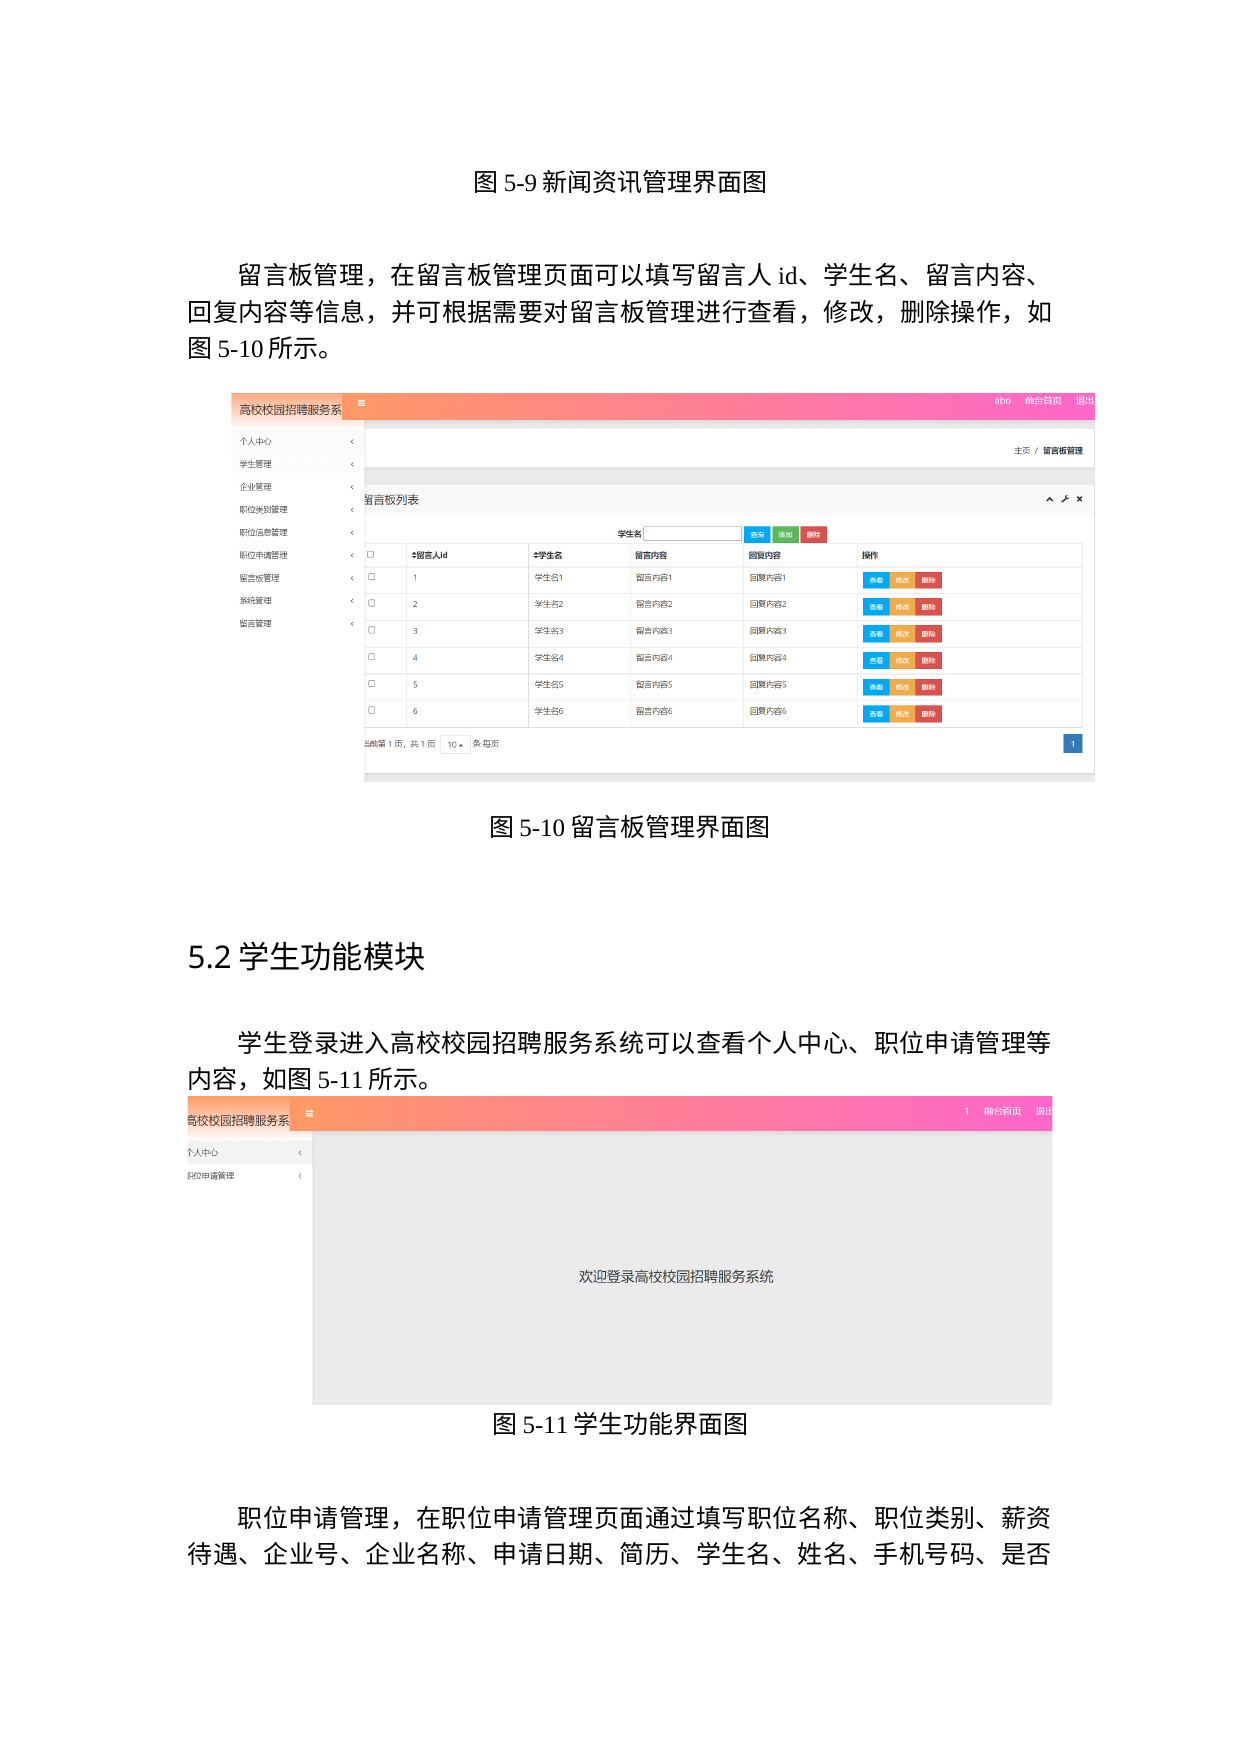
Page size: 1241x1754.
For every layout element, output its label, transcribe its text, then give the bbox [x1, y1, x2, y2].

text 学生登录进入高校校园招聘服务系统可以查看个人中心、职位申请管理等内容，如图5-11所示。 [187, 1023, 1053, 1096]
text 图5-11学生功能界面图 [187, 1405, 1053, 1441]
text 留言板管理，在留言板管理页面可以填写留言人id、学生名、留言内容、回复内容等信息，并可根据需要对留言板管理进行查看，修改，删除操作，如图5-10所示。 [187, 256, 1053, 364]
text 图5-10留言板管理界面图 [187, 807, 1053, 843]
subtitle 5.2学生功能模块 [187, 922, 1053, 987]
picture [231, 393, 1096, 782]
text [187, 1499, 1053, 1571]
text 图5-9新闻资讯管理界面图 [187, 162, 1053, 198]
picture [187, 1096, 1053, 1405]
